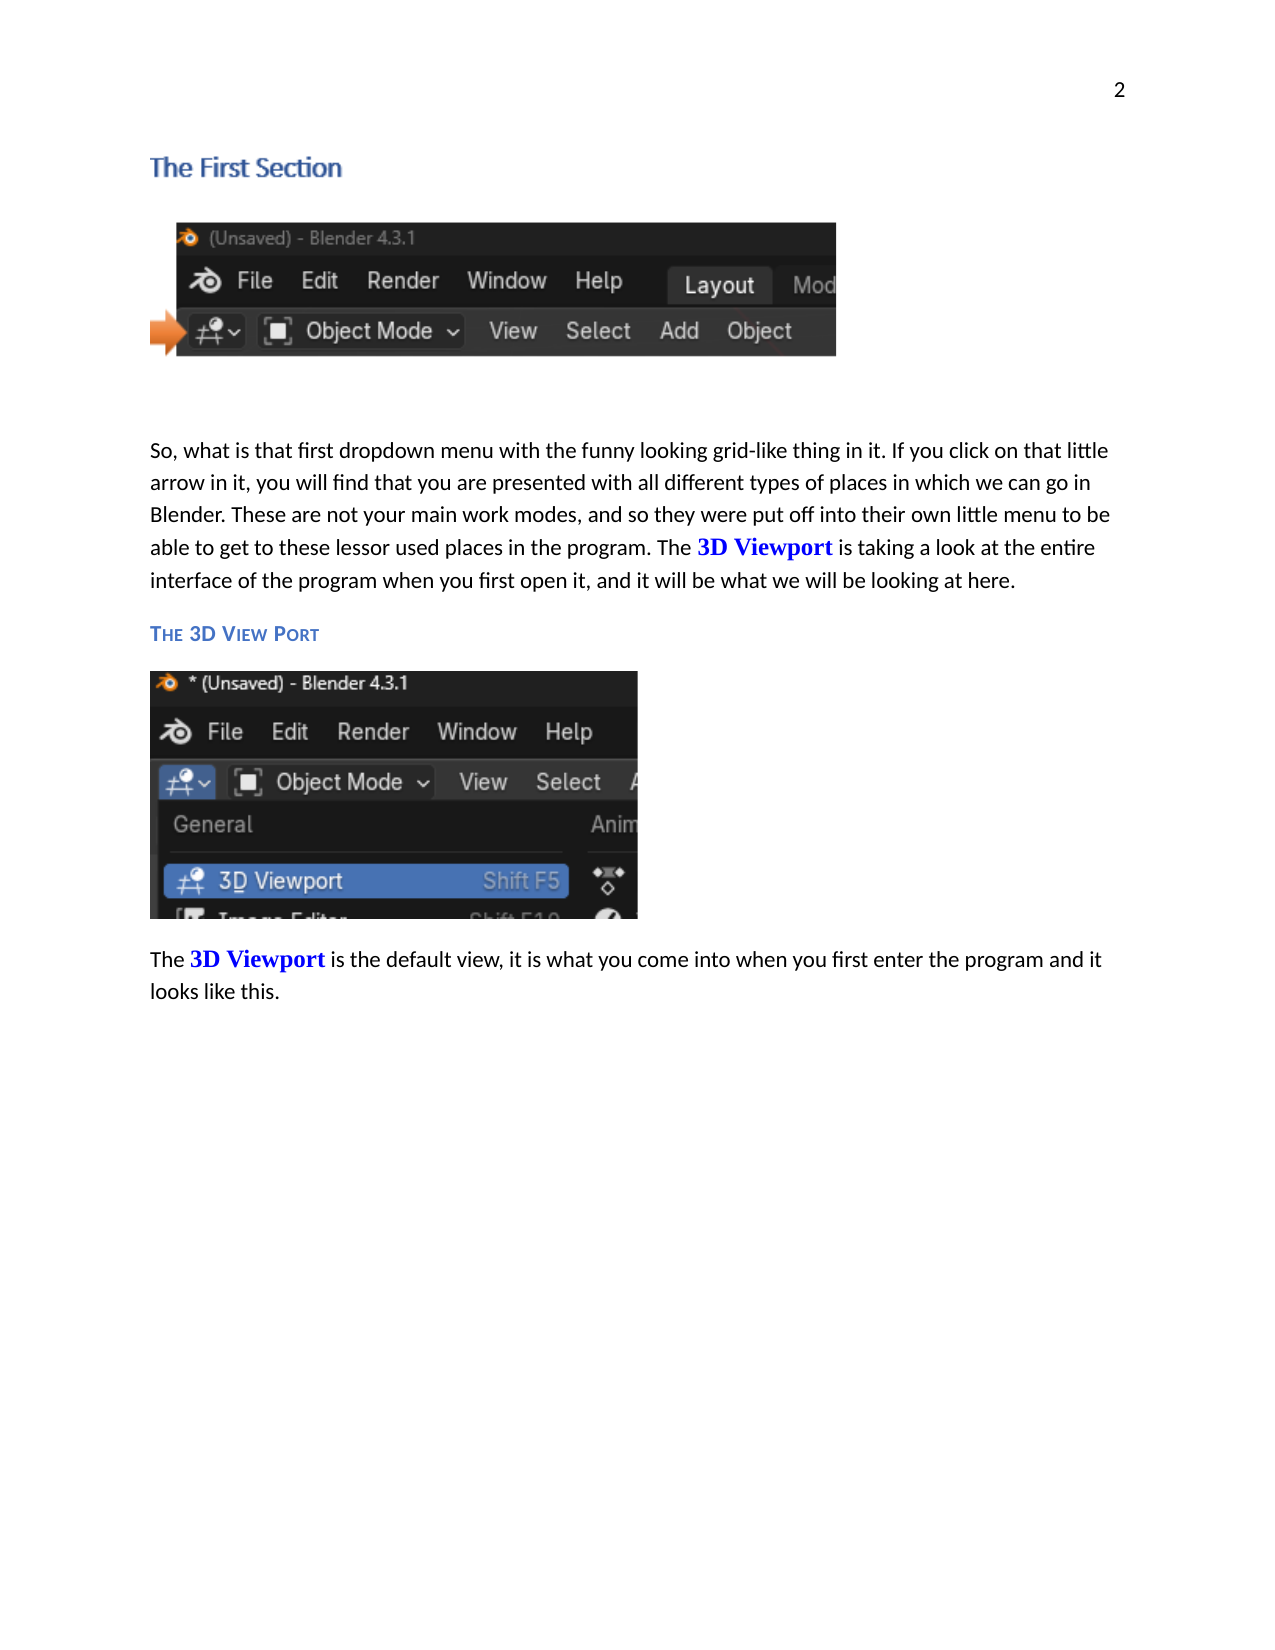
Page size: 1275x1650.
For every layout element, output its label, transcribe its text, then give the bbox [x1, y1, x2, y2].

text The 3D View Port [150, 619, 1125, 647]
picture [150, 150, 837, 358]
text The 3D Viewport is the default view, it is what you come into when you first enter the program and it looks like this. [150, 944, 1125, 1005]
text So, what is that first dropdown menu with the funny looking grid-like thing in it. If you click on that little arrow in it, you will find that you are presented with all different types of places in which we can go in Blender. These are not your main work modes, and so they were put off into their own little menu to be able to get to these lessor used places in the program. The 3D Viewport is taking a look at the entire interface of the program when you first open it, and it will be what we will be looking at here. [150, 436, 1125, 594]
picture [150, 671, 638, 919]
